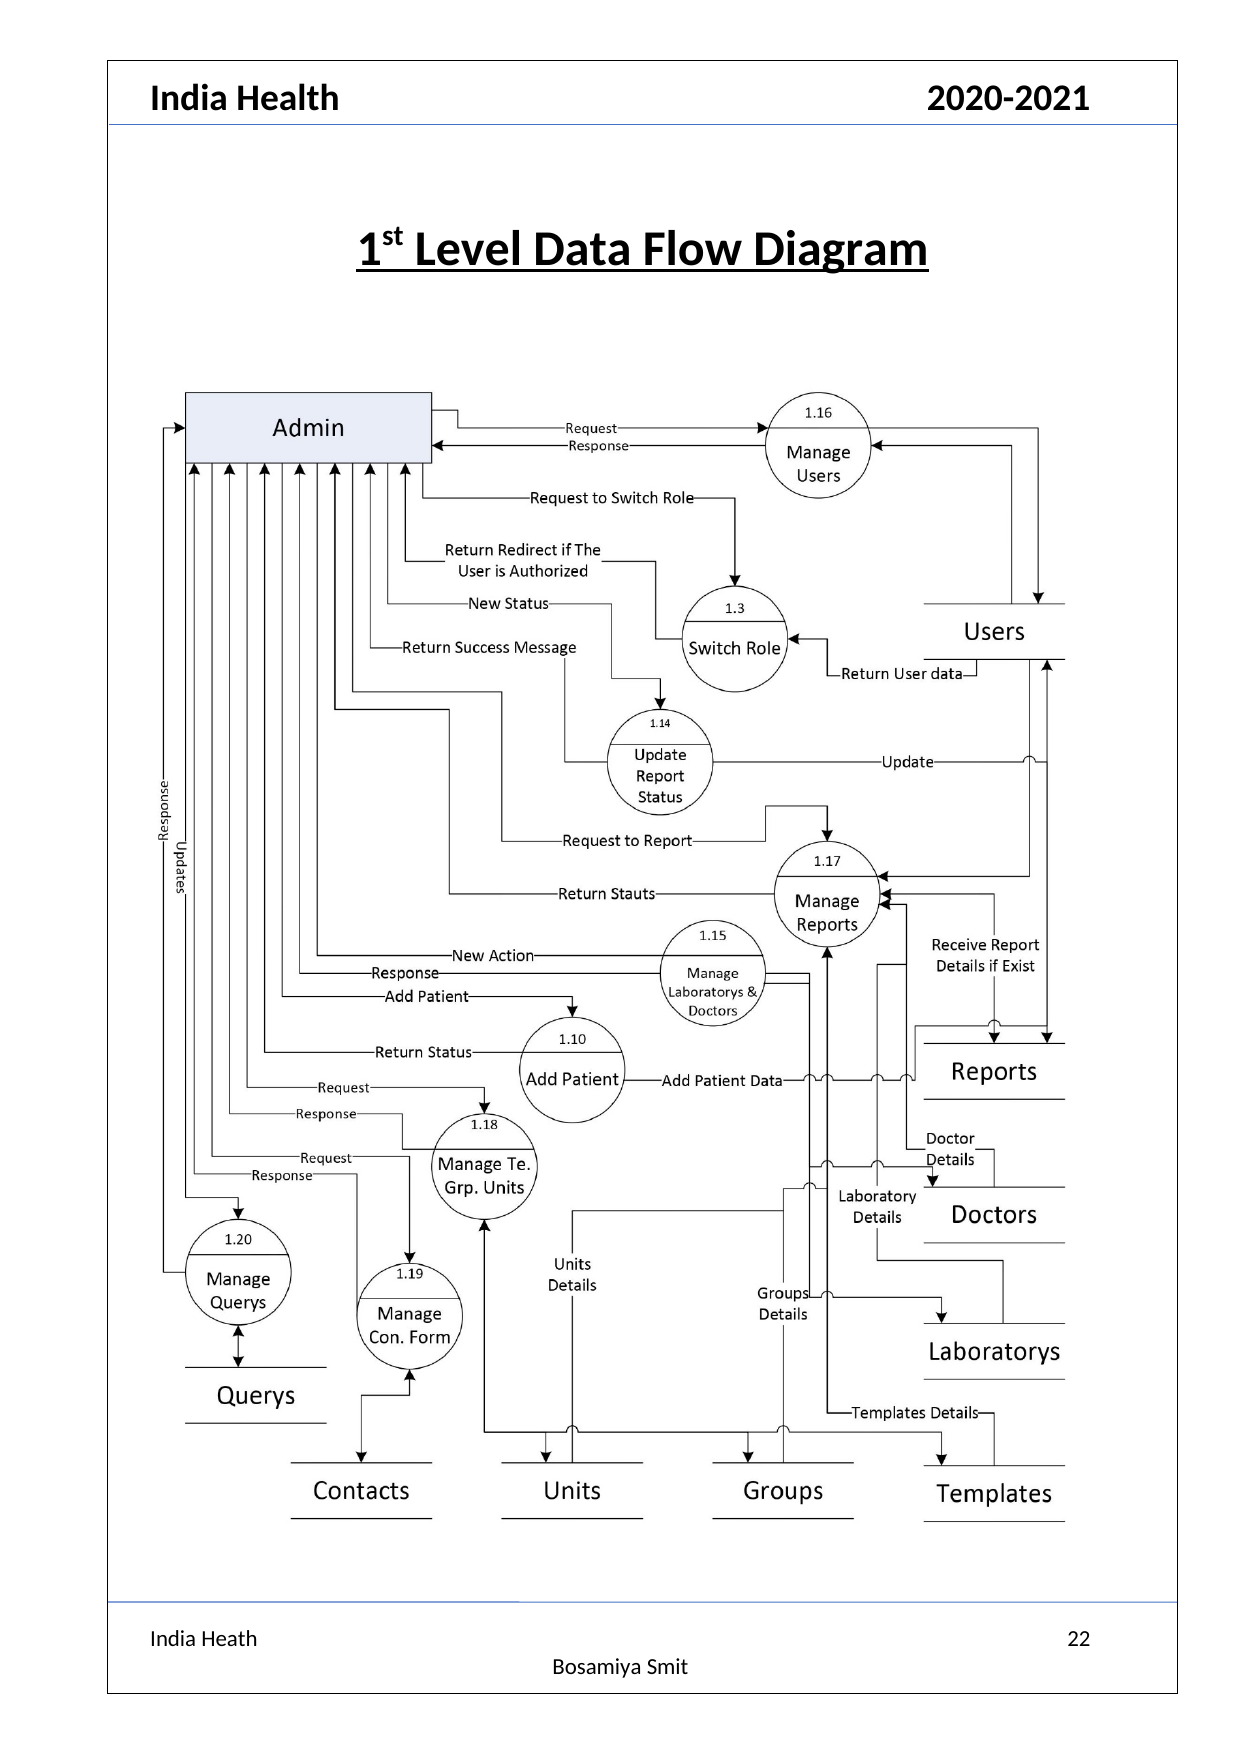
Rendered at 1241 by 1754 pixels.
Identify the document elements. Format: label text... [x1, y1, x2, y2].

text 1st Level Data Flow Diagram [150, 217, 1135, 278]
picture [150, 323, 1135, 1590]
